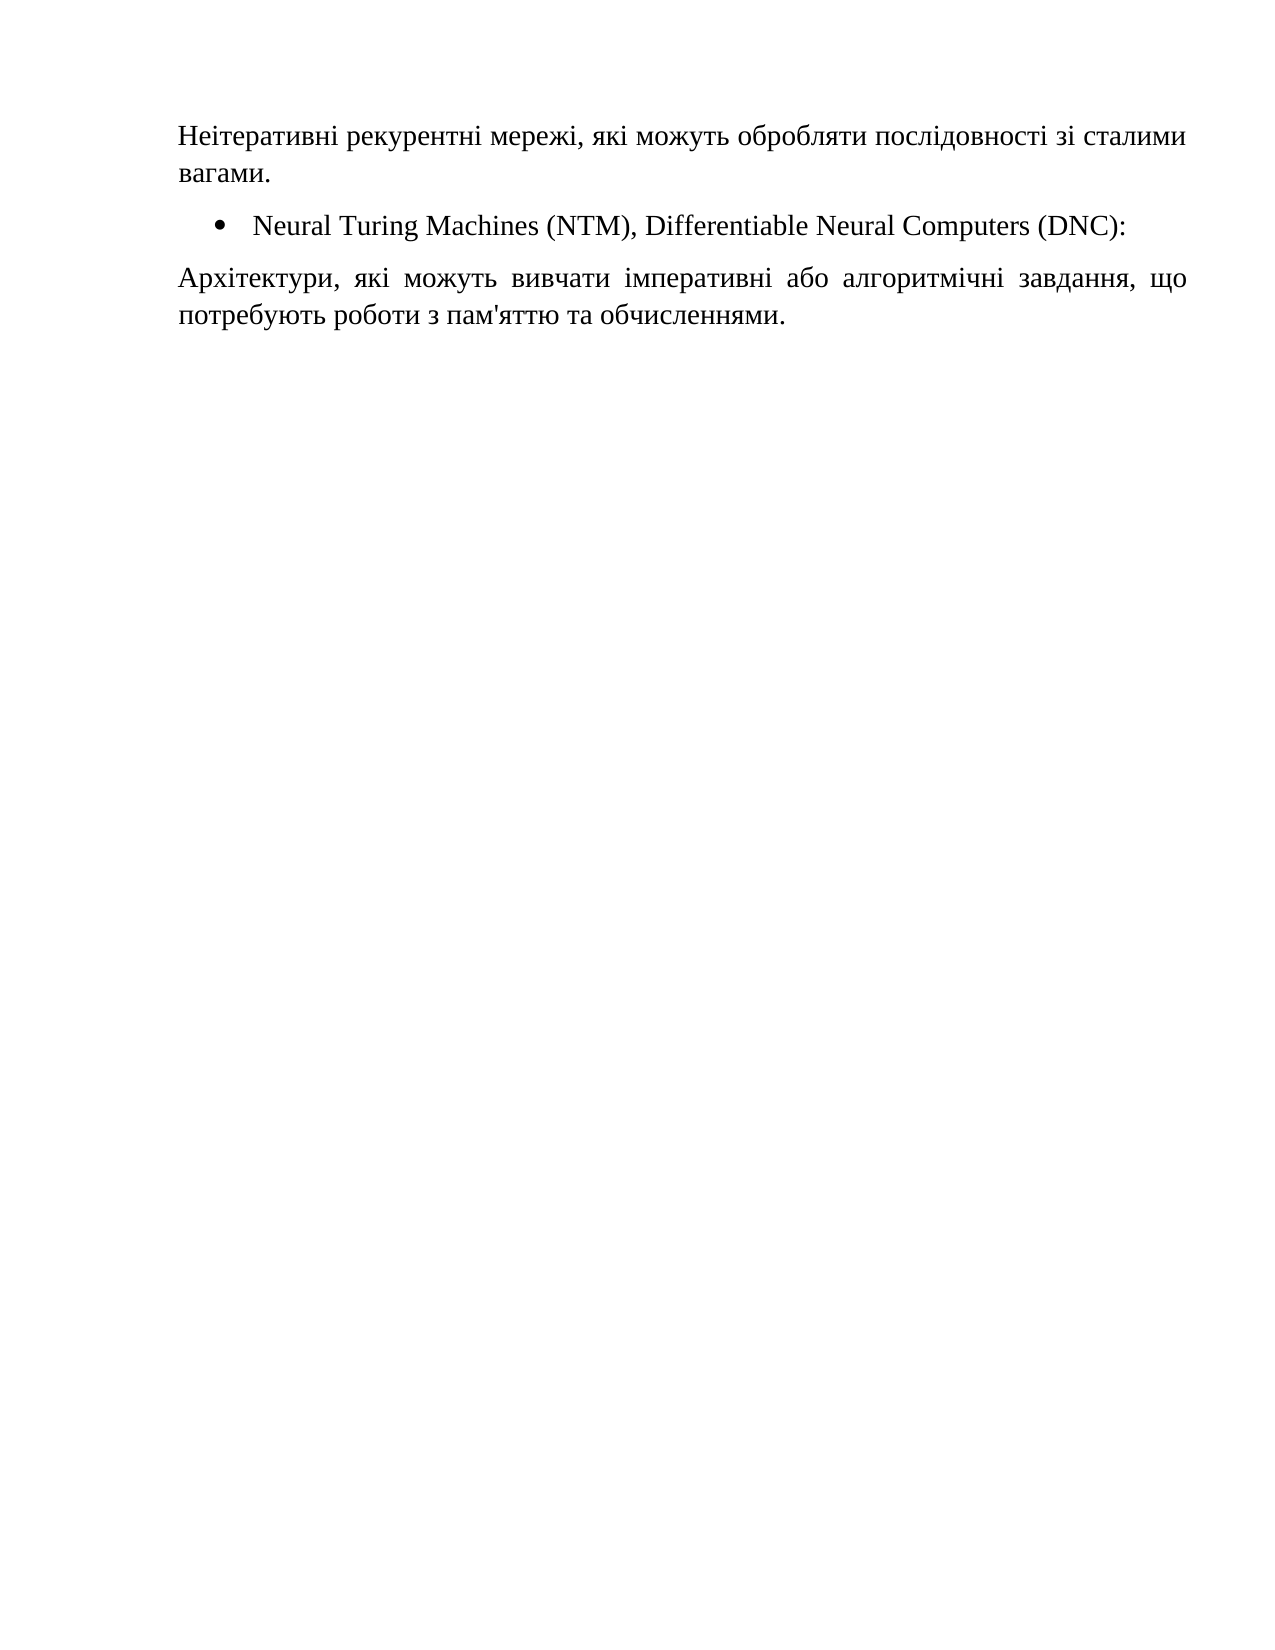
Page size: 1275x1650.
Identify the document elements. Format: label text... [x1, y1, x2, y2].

text Неітеративні рекурентні мережі, які можуть обробляти послідовності зі сталими вагами. [177, 118, 1187, 189]
list Neural Turing Machines (NTM), Differentiable Neural Computers (DNC): [215, 208, 1187, 241]
text Архітектури, які можуть вивчати імперативні або алгоритмічні завдання, що потребують роботи з пам'яттю та обчисленнями. [177, 260, 1187, 331]
